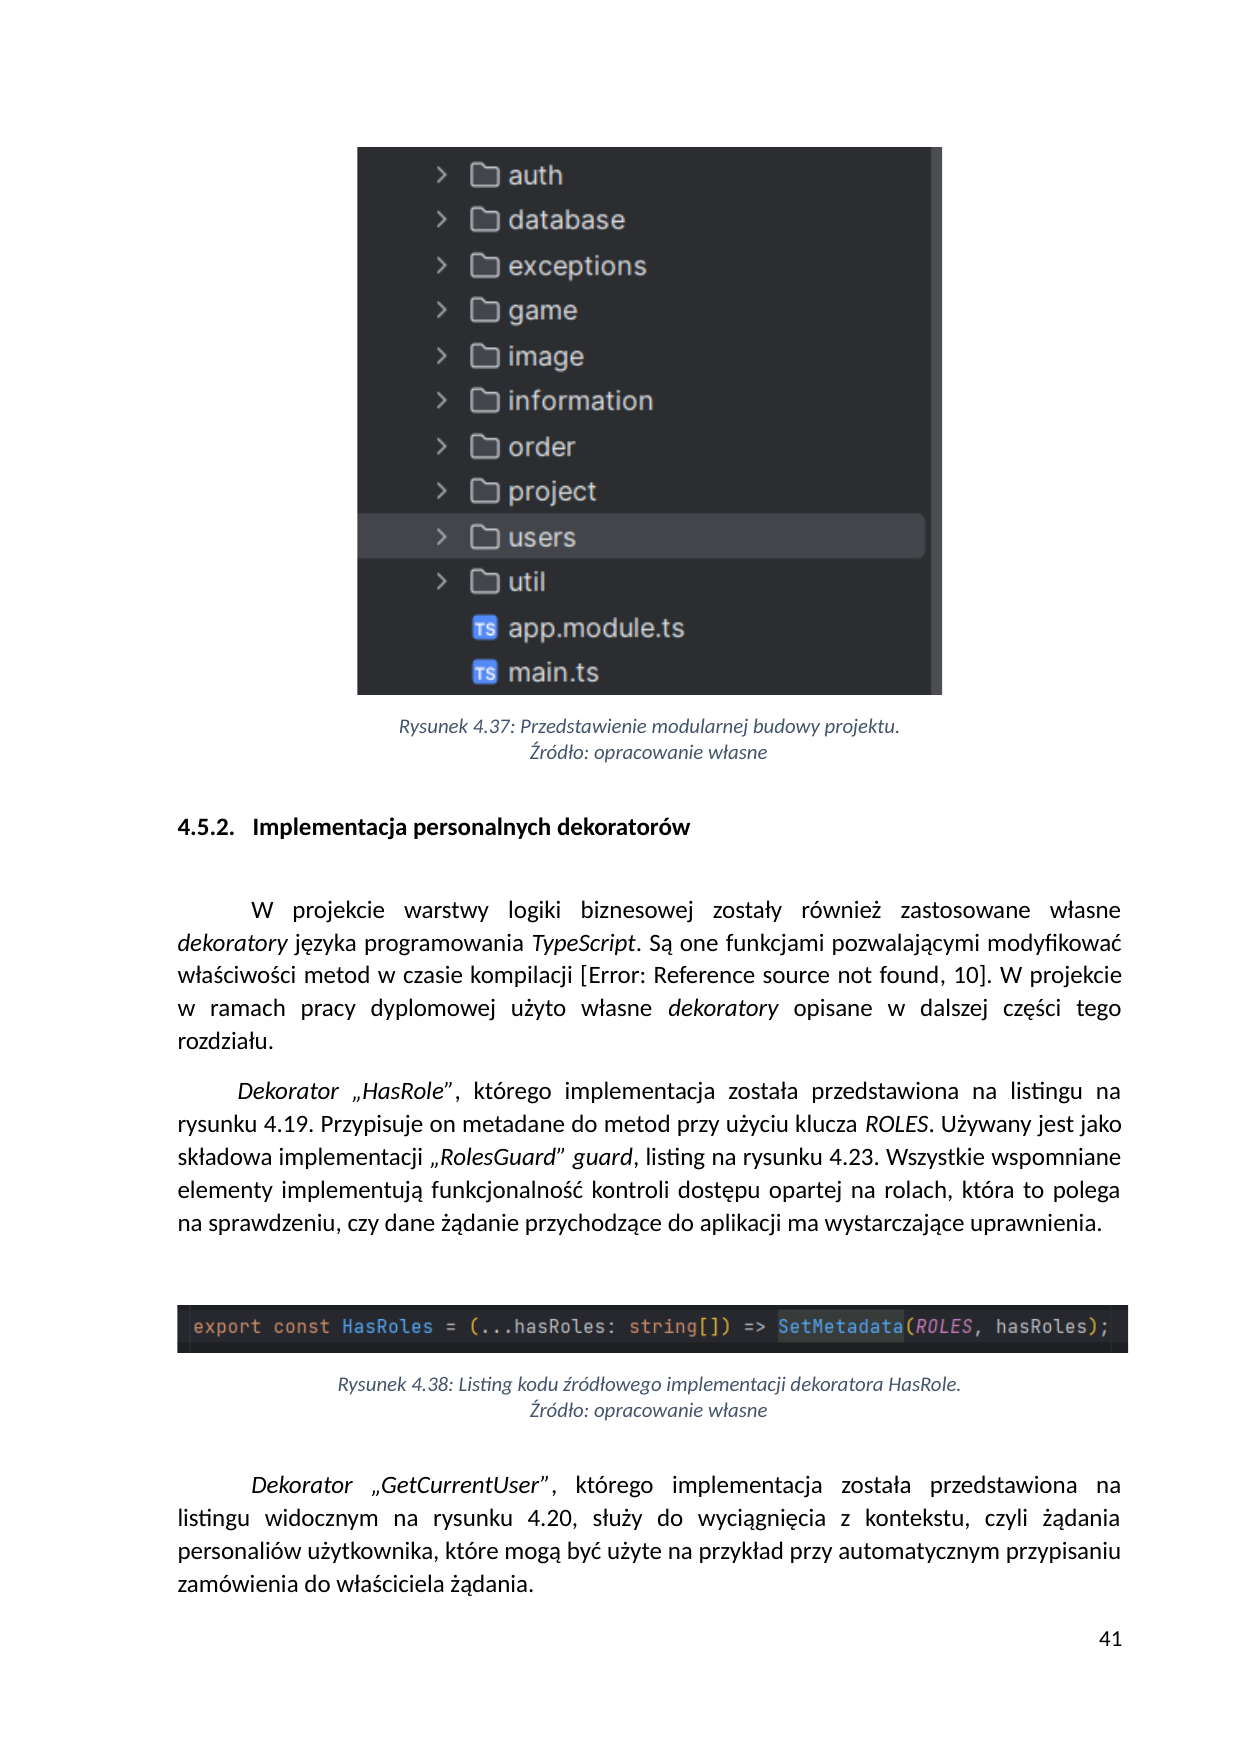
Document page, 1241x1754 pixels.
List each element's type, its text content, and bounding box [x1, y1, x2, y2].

picture [177, 1305, 1129, 1353]
text Dekorator „GetCurrentUser”, którego implementacja została przedstawiona na listingu widocznym na rysunku 4.20, służy do wyciągnięcia z kontekstu, czyli żądania personaliów użytkownika, które mogą być użyte na przykład przy automatycznym przypisaniu zamówienia do właściciela żądania. [177, 1469, 1122, 1599]
text Dekorator „HasRole”, którego implementacja została przedstawiona na listingu na rysunku 4.19. Przypisuje on metadane do metod przy użyciu klucza ROLES. Używany jest jako składowa implementacji „RolesGuard” guard, listing na rysunku 4.23. Wszystkie wspomniane elementy implementują funkcjonalność kontroli dostępu opartej na rolach, która to polega na sprawdzeniu, czy dane żądanie przychodzące do aplikacji ma wystarczające uprawnienia. [177, 1075, 1122, 1237]
text W projekcie warstwy logiki biznesowej zostały również zastosowane własne dekoratory języka programowania TypeScript. Są one funkcjami pozwalającymi modyfikować właściwości metod w czasie kompilacji [4, 10]. W projekcie w ramach pracy dyplomowej użyto własne dekoratory opisane w dalszej części tego rozdziału. [177, 894, 1122, 1056]
text Źródło: opracowanie własne [177, 1397, 1122, 1422]
text Źródło: opracowanie własne [177, 739, 1122, 764]
subtitle Implementacja personalnych dekoratorów [177, 811, 1122, 842]
picture [357, 147, 943, 695]
